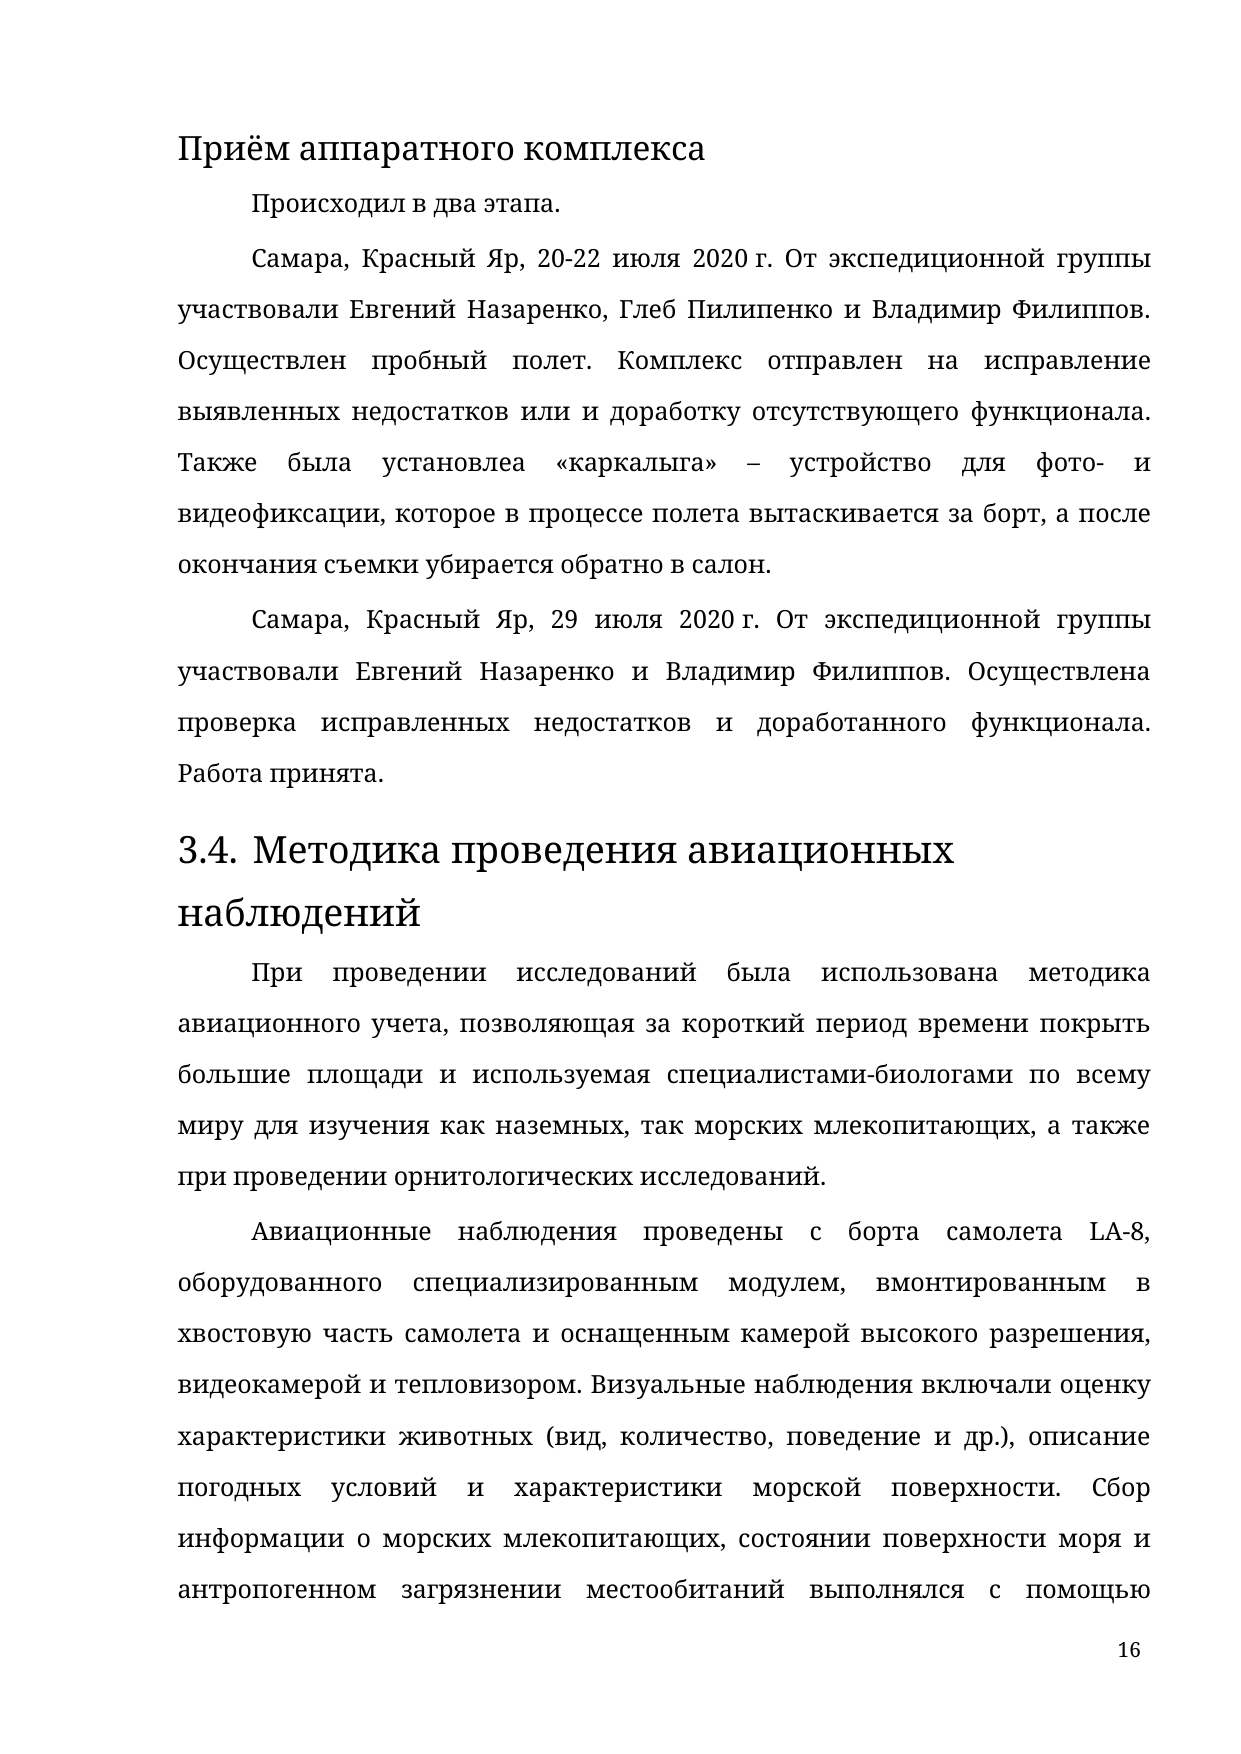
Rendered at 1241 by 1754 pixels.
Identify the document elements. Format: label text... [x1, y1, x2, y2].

text Самара, Красный Яр, 20-22 июля 2020 г. От экспедиционной группы участвовали Евгений Назаренко, Глеб Пилипенко и Владимир Филиппов. Осуществлен пробный полет. Комплекс отправлен на исправление выявленных недостатков или и доработку отсутствующего функционала. Также была установлеа «каркалыга» – устройство для фото- и видеофиксации, которое в процессе полета вытаскивается за борт, а после окончания съемки убирается обратно в салон. [177, 241, 1152, 581]
subtitle Приём аппаратного комплекса [177, 124, 1152, 170]
subtitle Методика проведения авиационных наблюдений [177, 823, 1152, 938]
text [177, 1214, 1152, 1605]
text Самара, Красный Яр, 29 июля 2020 г. От экспедиционной группы участвовали Евгений Назаренко и Владимир Филиппов. Осуществлена проверка исправленных недостатков и доработанного функционала. Работа принята. [177, 602, 1152, 789]
text При проведении исследований была использована методика авиационного учета, позволяющая за короткий период времени покрыть большие площади и используемая специалистами-биологами по всему миру для изучения как наземных, так морских млекопитающих, а также при проведении орнитологических исследований. [177, 954, 1152, 1193]
text Происходил в два этапа. [177, 185, 1152, 219]
